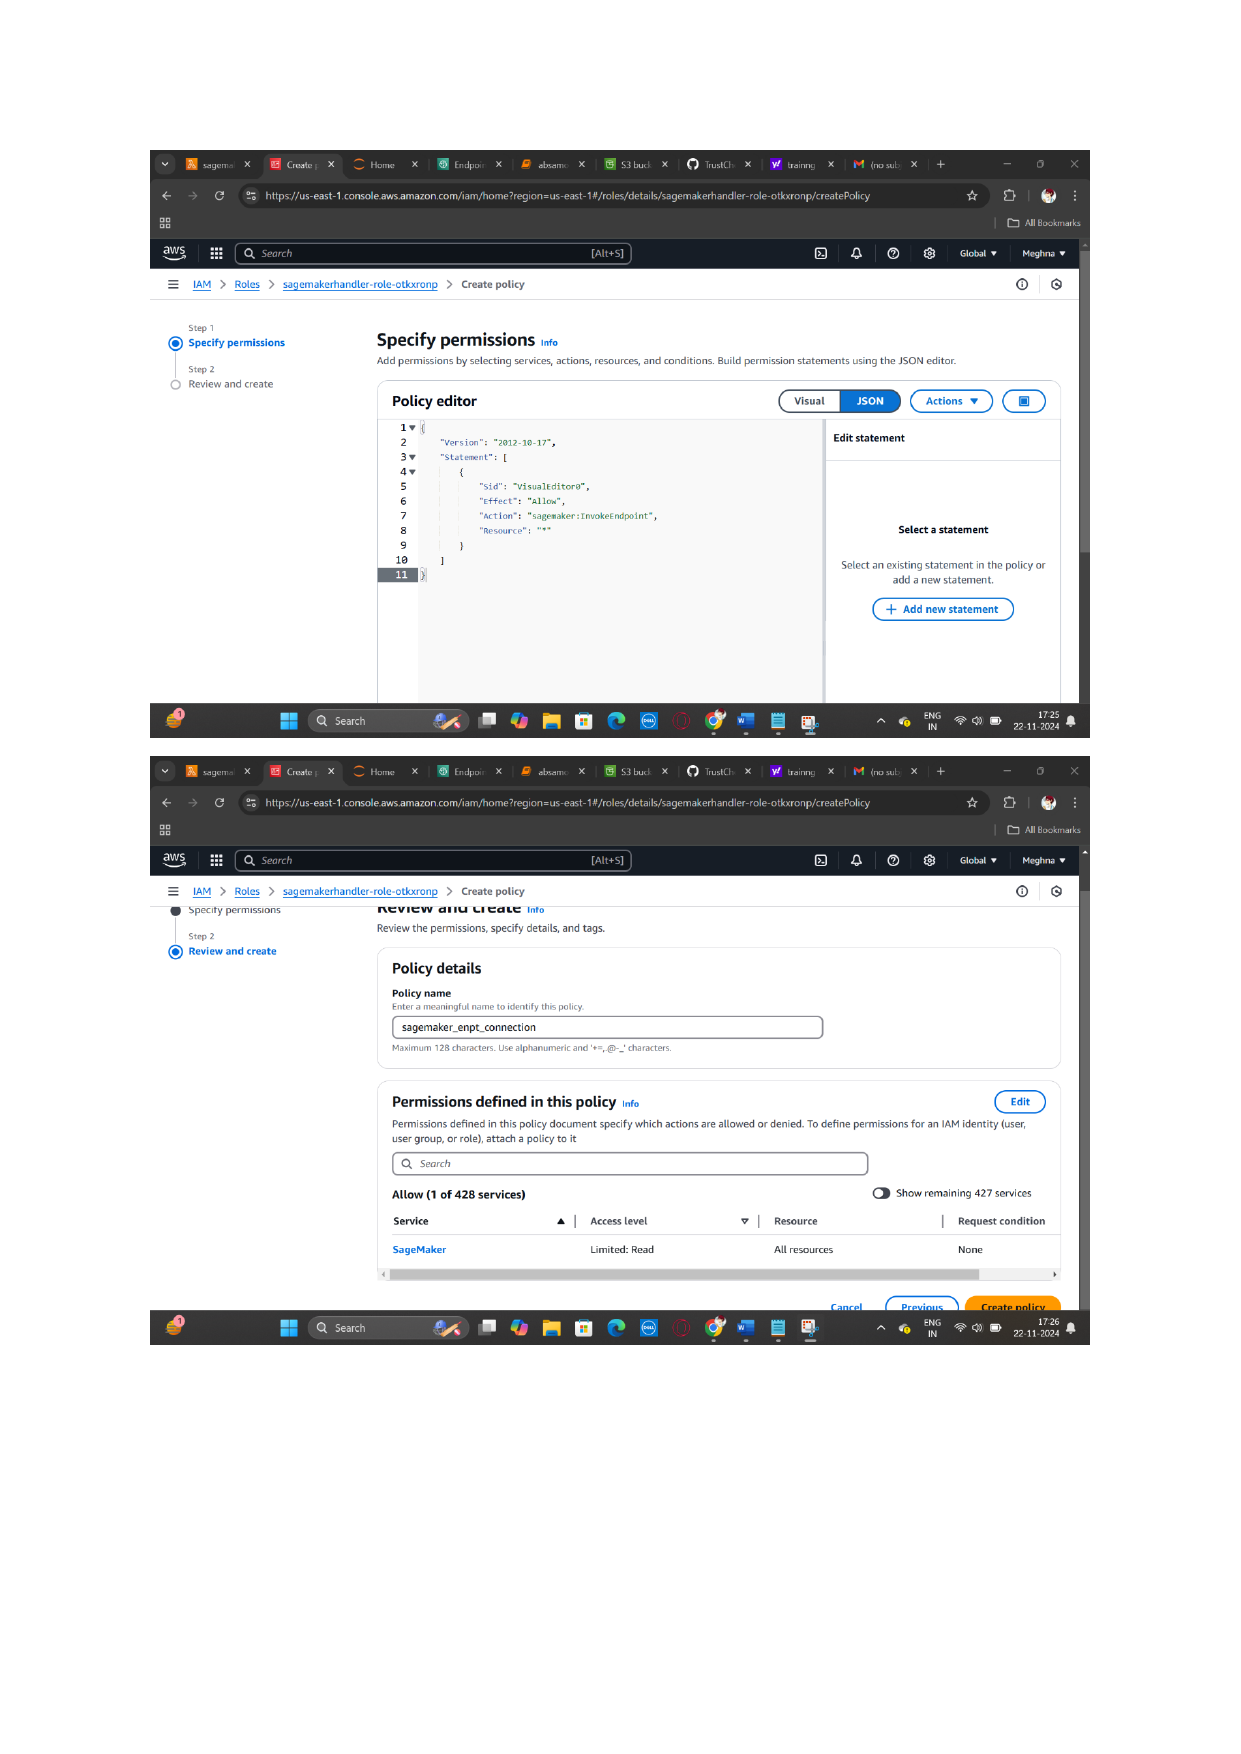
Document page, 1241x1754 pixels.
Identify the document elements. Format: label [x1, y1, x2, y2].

picture [150, 756, 1090, 1345]
picture [150, 150, 1090, 738]
